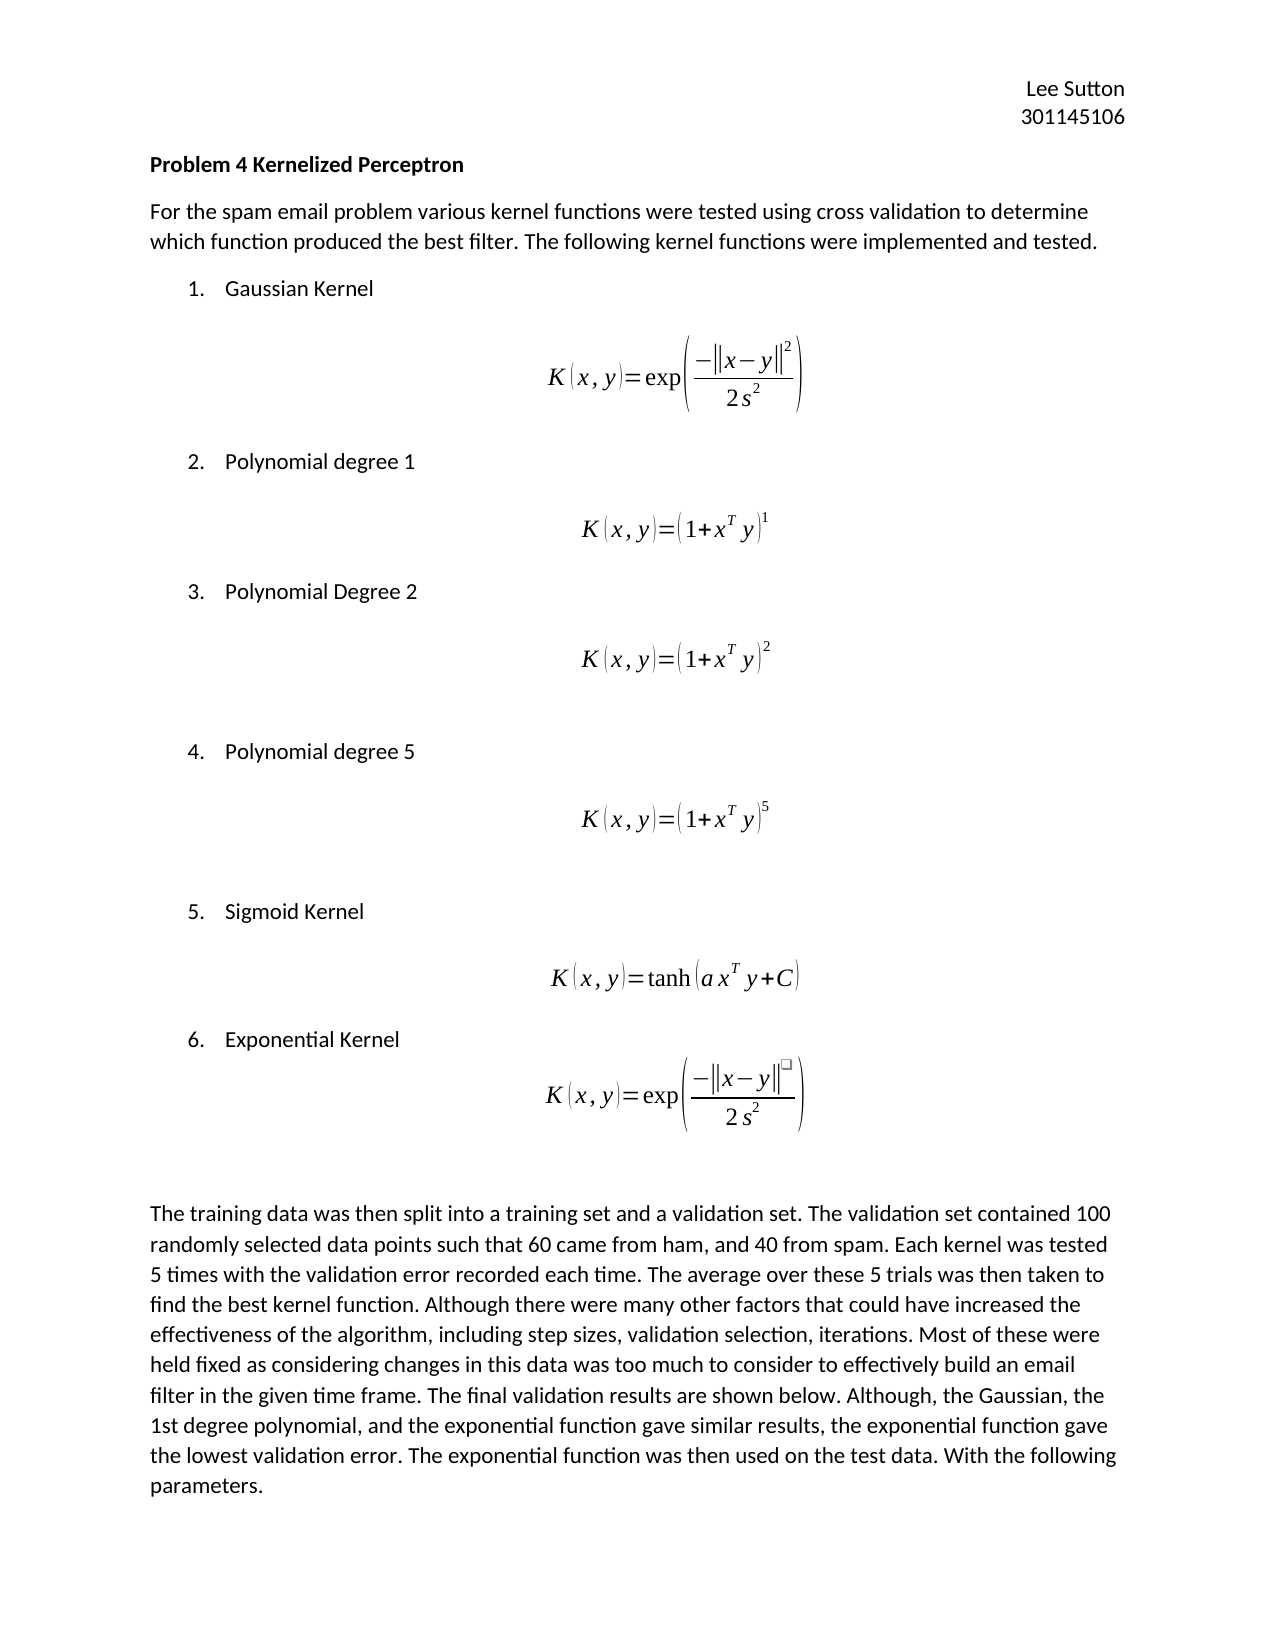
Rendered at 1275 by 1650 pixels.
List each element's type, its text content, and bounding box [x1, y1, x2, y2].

list Polynomial Degree 2 [187, 577, 1125, 605]
list Polynomial degree 5 [187, 737, 1125, 765]
list Gaussian Kernel [187, 274, 1125, 302]
list Polynomial degree 1 [187, 447, 1125, 475]
text Problem 4 Kernelized Perceptron [150, 150, 1125, 178]
text For the spam email problem various kernel functions were tested using cross validation to determine which function produced the best filter. The following kernel functions were implemented and tested. [150, 197, 1125, 255]
list Exponential Kernel [187, 1025, 1125, 1053]
text The training data was then split into a training set and a validation set. The validation set contained 100 randomly selected data points such that 60 came from ham, and 40 from spam. Each kernel was tested 5 times with the validation error recorded each time. The average over these 5 trials was then taken to find the best kernel function. Although there were many other factors that could have increased the effectiveness of the algorithm, including step sizes, validation selection, iterations. Most of these were held fixed as considering changes in this data was too much to consider to effectively build an email filter in the given time frame. The final validation results are shown below. Although, the Gaussian, the 1st degree polynomial, and the exponential function gave similar results, the exponential function gave the lowest validation error. The exponential function was then used on the test data. With the following parameters. [150, 1199, 1125, 1499]
list Sigmoid Kernel [187, 897, 1125, 926]
